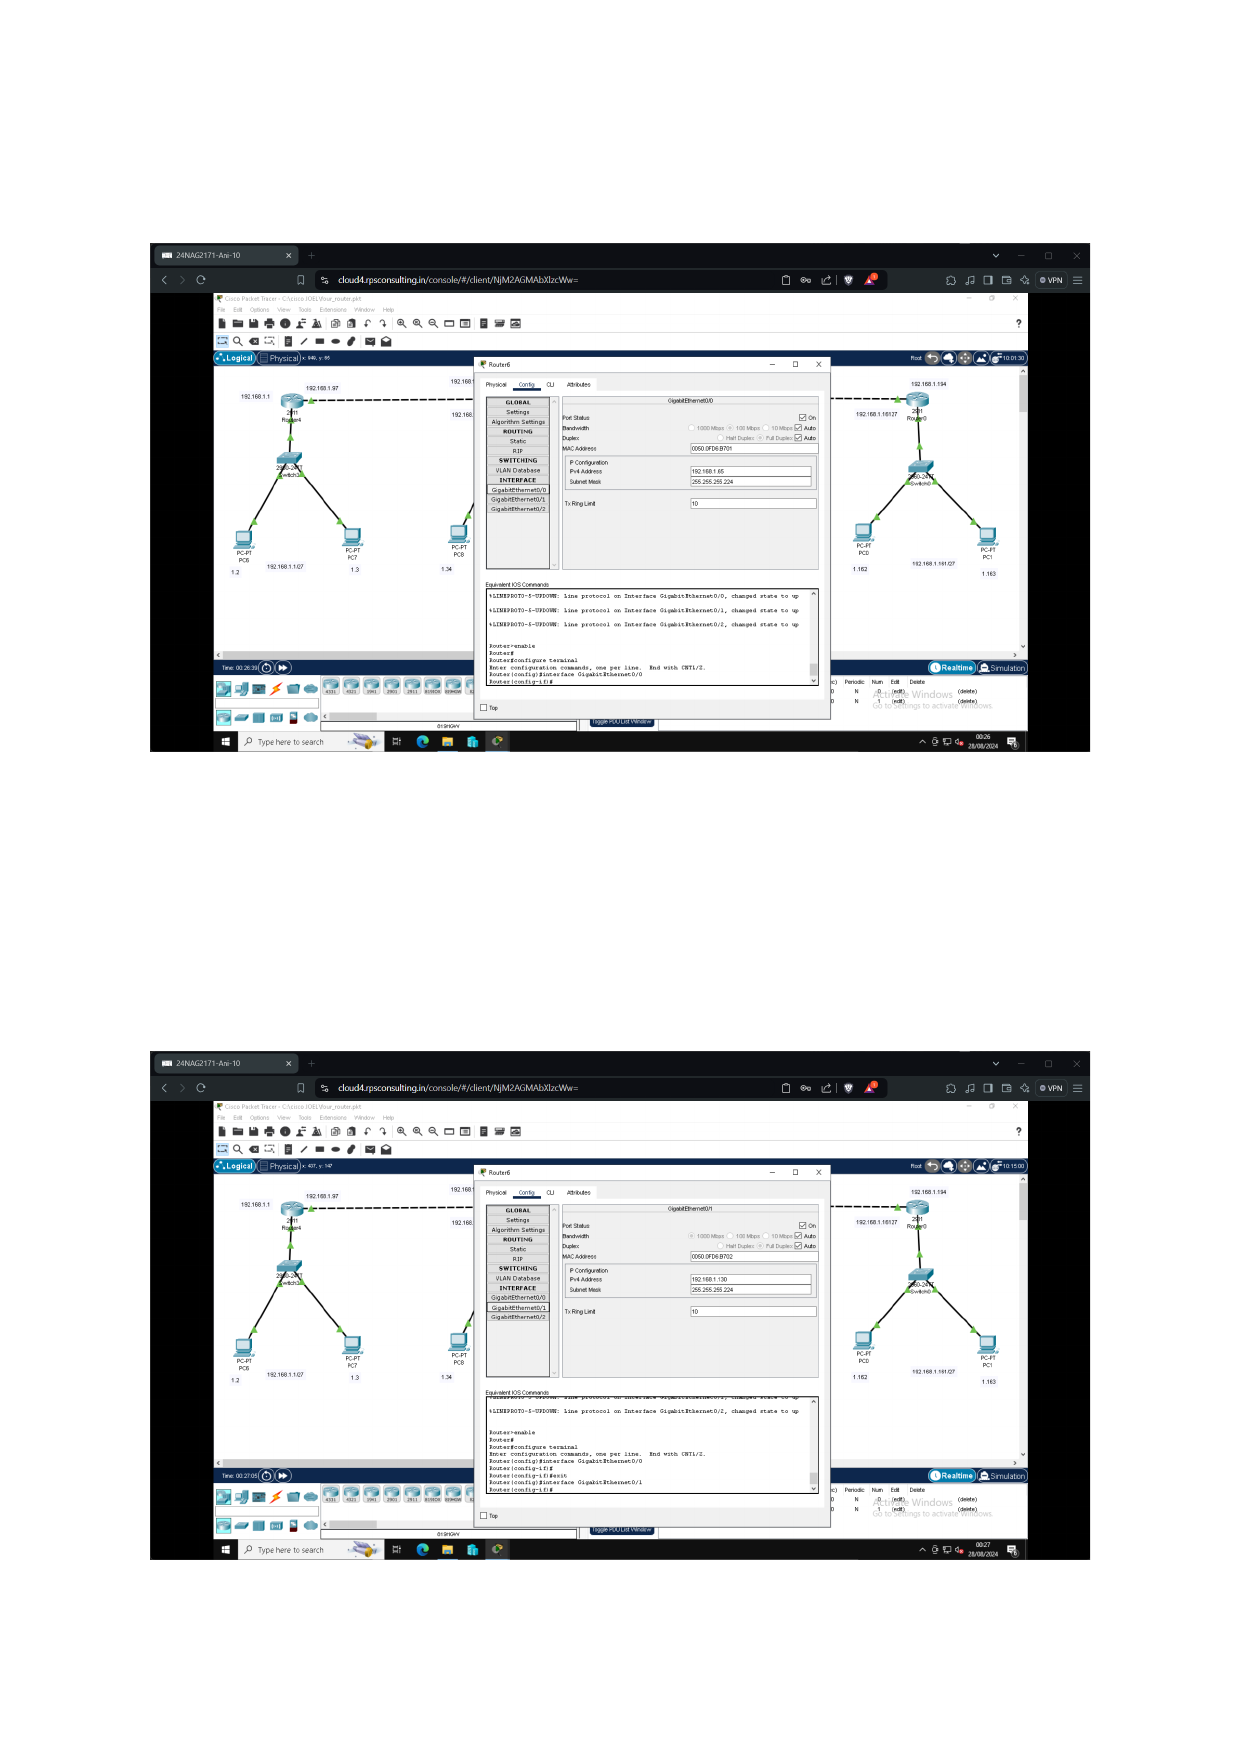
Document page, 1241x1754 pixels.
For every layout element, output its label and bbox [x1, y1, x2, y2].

picture [150, 1051, 1091, 1560]
picture [150, 243, 1091, 752]
